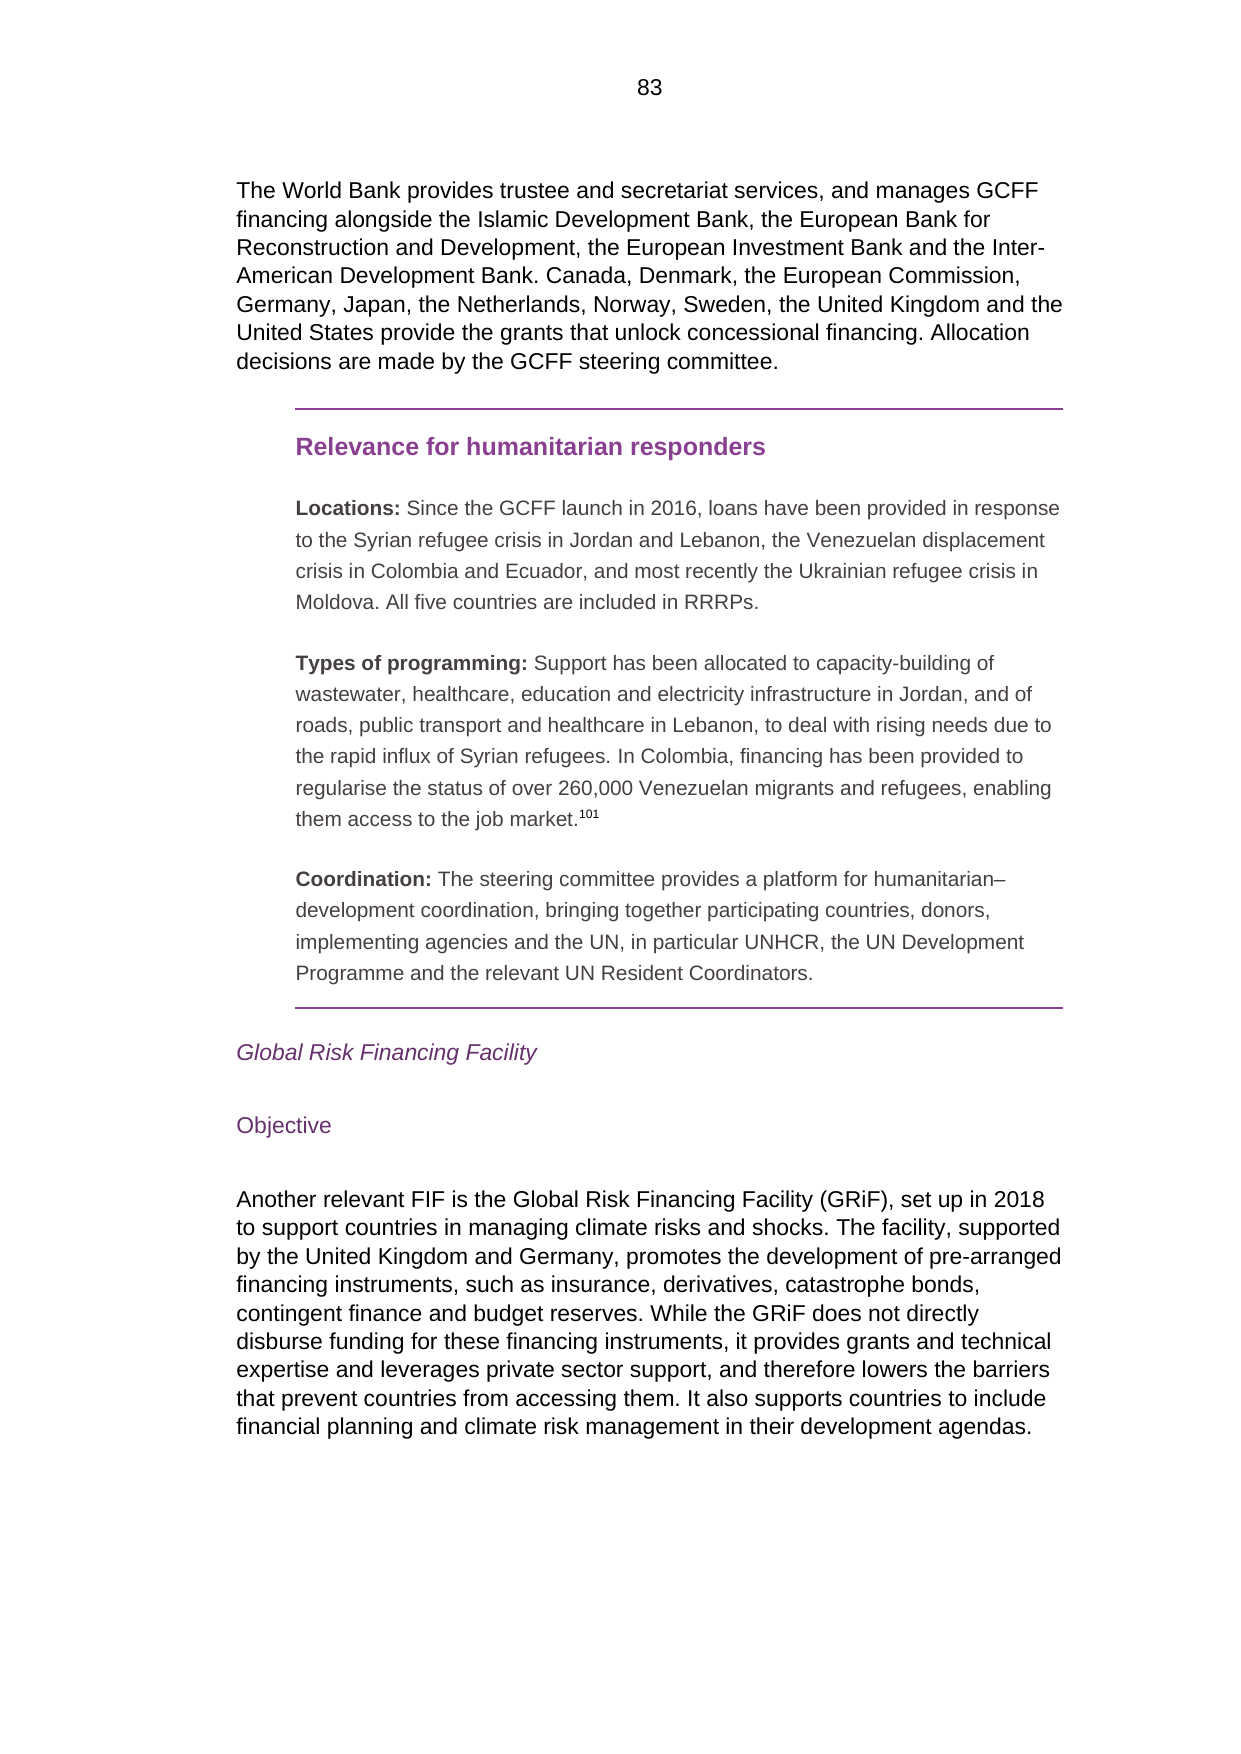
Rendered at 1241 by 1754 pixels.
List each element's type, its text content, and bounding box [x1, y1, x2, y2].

text The World Bank provides trustee and secretariat services, and manages GCFF financing alongside the Islamic Development Bank, the European Bank for Reconstruction and Development, the European Investment Bank and the Inter-American Development Bank. Canada, Denmark, the European Commission, Germany, Japan, the Netherlands, Norway, Sweden, the United Kingdom and the United States provide the grants that unlock concessional financing. Allocation decisions are made by the GCFF steering committee. [236, 177, 1063, 374]
title Relevance for humanitarian responders [295, 410, 1063, 462]
subtitle Global Risk Financing Facility [236, 1039, 1063, 1065]
subtitle Objective [236, 1112, 1063, 1139]
text Another relevant FIF is the Global Risk Financing Facility (GRiF), set up in 2018 to support countries in managing climate risks and shocks. The facility, supported by the United Kingdom and Germany, promotes the development of pre-arranged financing instruments, such as insurance, derivatives, catastrophe bonds, contingent finance and budget reserves. While the GRiF does not directly disburse funding for these financing instruments, it provides grants and technical expertise and leverages private sector support, and therefore lowers the barriers that prevent countries from accessing them. It also supports countries to include financial planning and climate risk management in their development agendas. [236, 1186, 1063, 1440]
text Coordination: The steering committee provides a platform for humanitarian–development coordination, bringing together participating countries, donors, implementing agencies and the UN, in particular UNHCR, the UN Development Programme and the relevant UN Resident Coordinators. [295, 862, 1063, 1007]
text Locations: Since the GCFF launch in 2016, loans have been provided in response to the Syrian refugee crisis in Jordan and Lebanon, the Venezuelan displacement crisis in Colombia and Ecuador, and most recently the Ukrainian refugee crisis in Moldova. All five countries are included in RRRPs. [295, 491, 1063, 616]
text Types of programming: Support has been allocated to capacity-building of wastewater, healthcare, education and electricity infrastructure in Jordan, and of roads, public transport and healthcare in Lebanon, to deal with rising needs due to the rapid influx of Syrian refugees. In Colombia, financing has been provided to regularise the status of over 260,000 Venezuelan migrants and refugees, enabling them access to the job market. [295, 645, 1063, 832]
